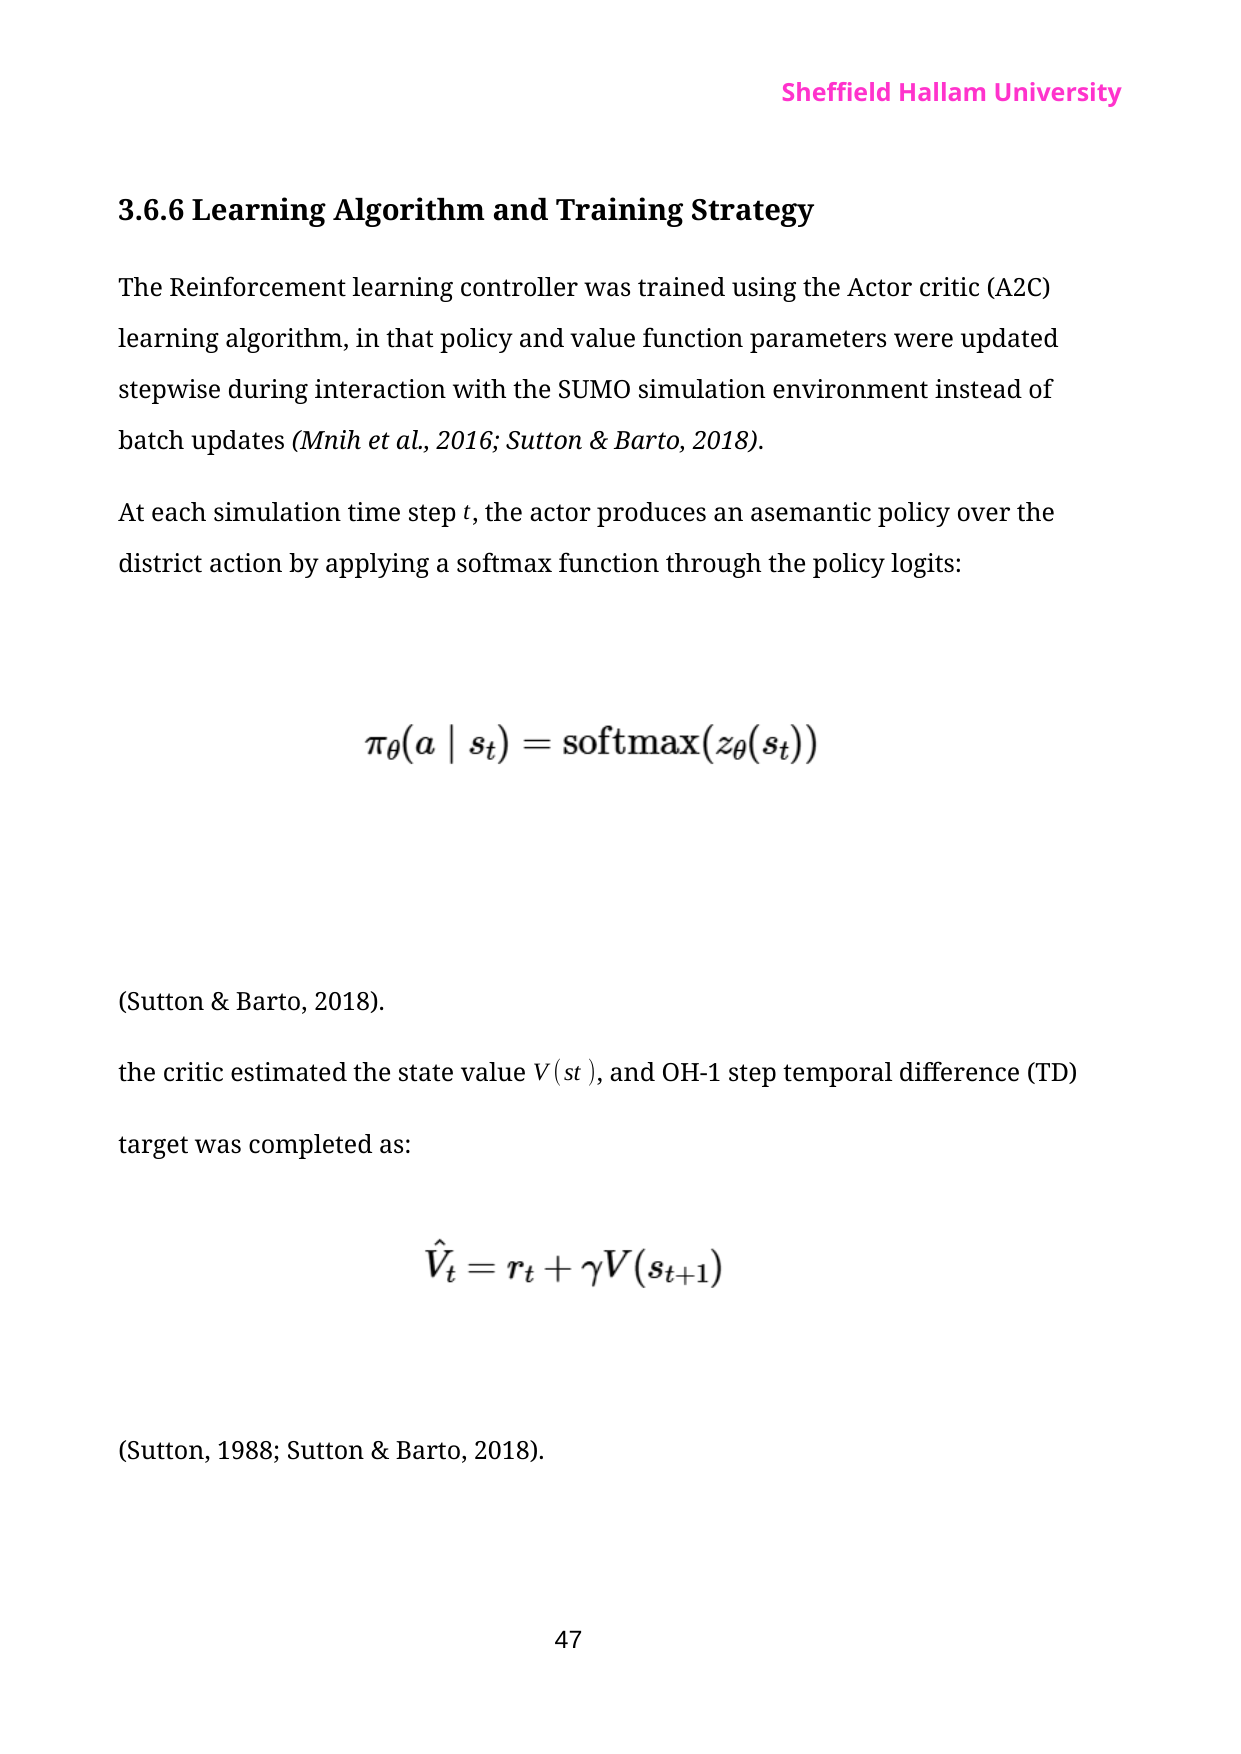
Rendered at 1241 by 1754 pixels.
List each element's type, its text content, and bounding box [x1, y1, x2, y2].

picture [361, 717, 823, 774]
text The Reinforcement learning controller was trained using the Actor critic (A2C) learning algorithm, in that policy and value function parameters were updated stepwise during interaction with the SUMO simulation environment instead of batch updates (Mnih et al., 2016; Sutton & Barto, 2018). [118, 269, 1122, 456]
text the critic estimated the state value , and OH-1 step temporal difference (TD) [118, 1055, 1122, 1089]
text At each simulation time step , the actor produces an asemantic policy over the district action by applying a softmax function through the policy logits: [118, 494, 1122, 579]
picture [420, 1229, 728, 1295]
text (Sutton & Barto, 2018). [118, 983, 1122, 1017]
text (Sutton, 1988; Sutton & Barto, 2018). [118, 1432, 1122, 1467]
subtitle 3.6.6 Learning Algorithm and Training Strategy [118, 189, 1122, 228]
text target was completed as: [118, 1127, 1122, 1161]
